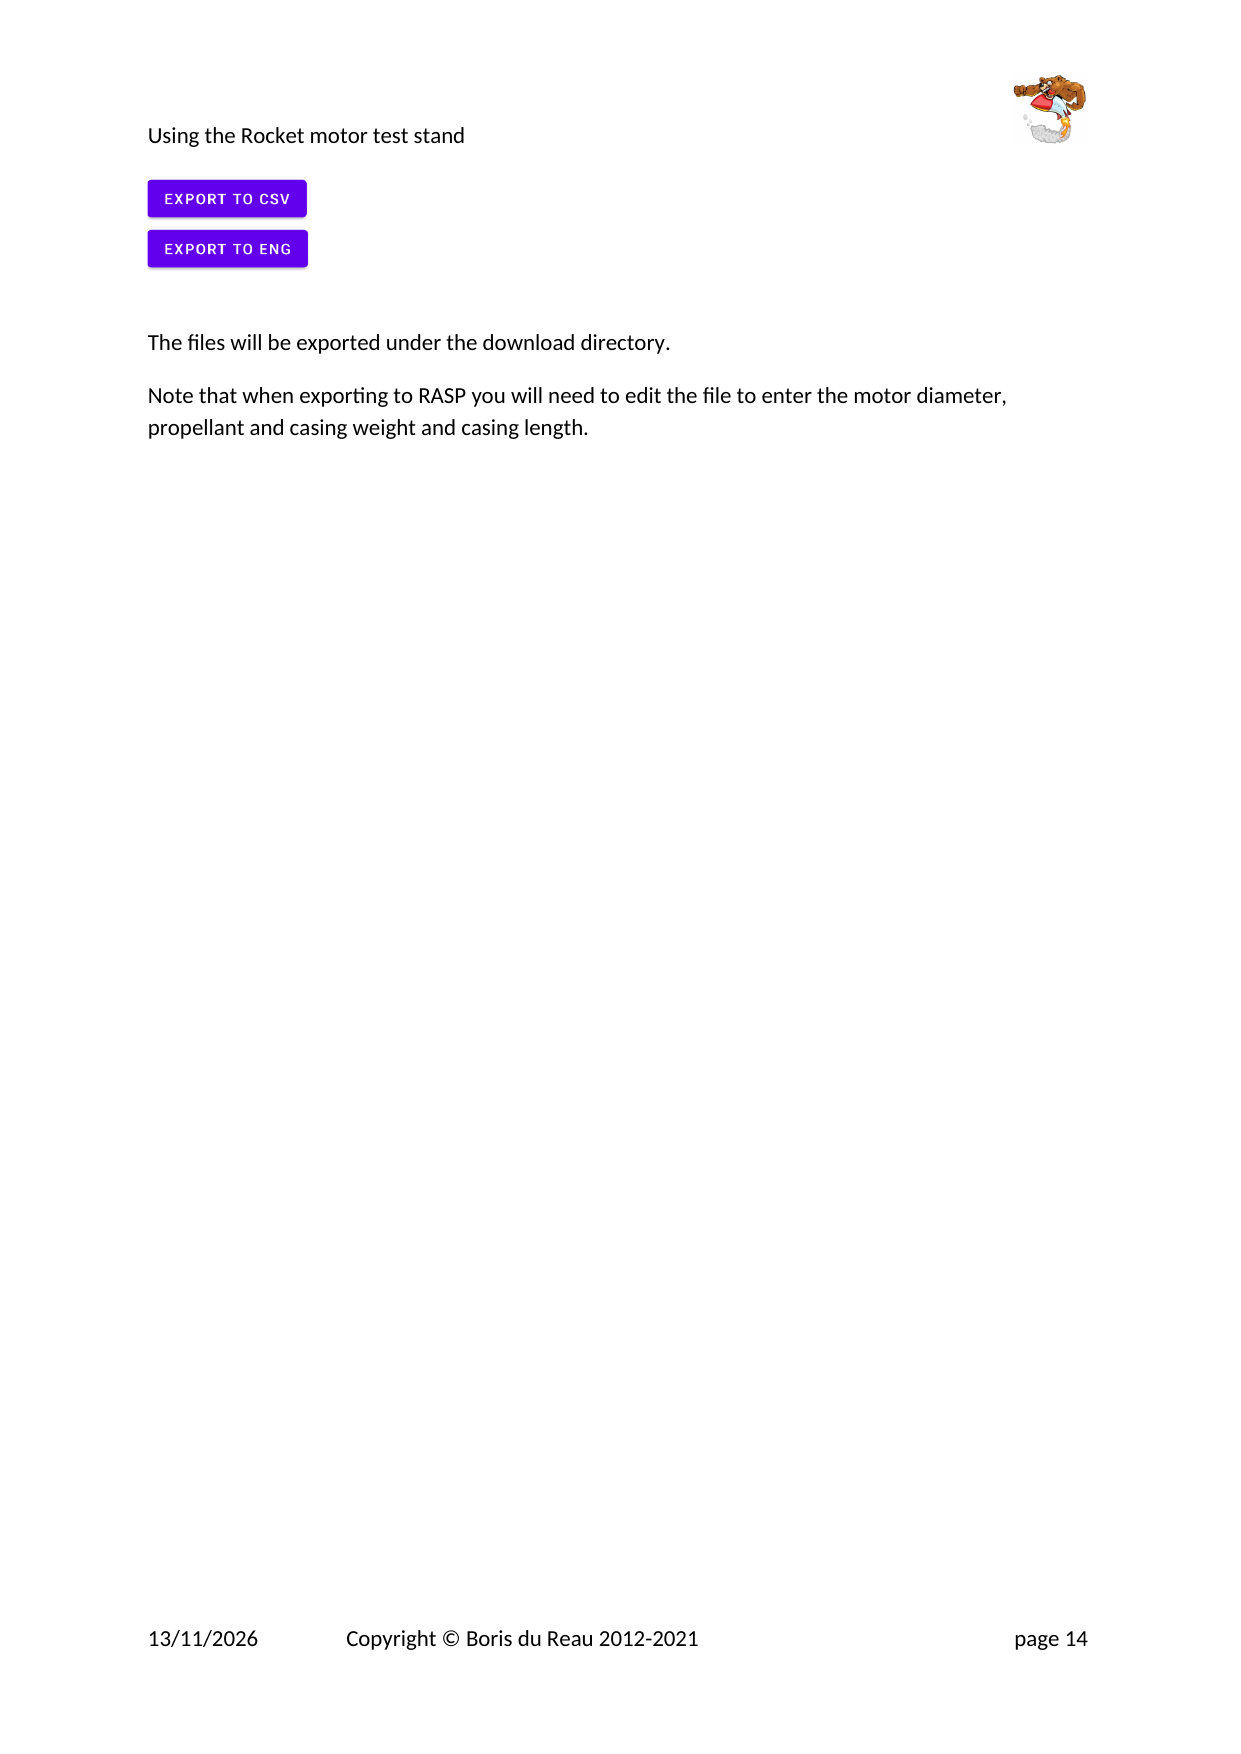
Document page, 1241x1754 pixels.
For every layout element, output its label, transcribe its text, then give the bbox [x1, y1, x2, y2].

picture [147, 177, 310, 271]
picture [1012, 73, 1088, 144]
text The files will be exported under the download directory. [148, 328, 1093, 356]
text Note that when exporting to RASP you will need to edit the file to enter the motor diameter, propellant and casing weight and casing length. [148, 381, 1093, 441]
